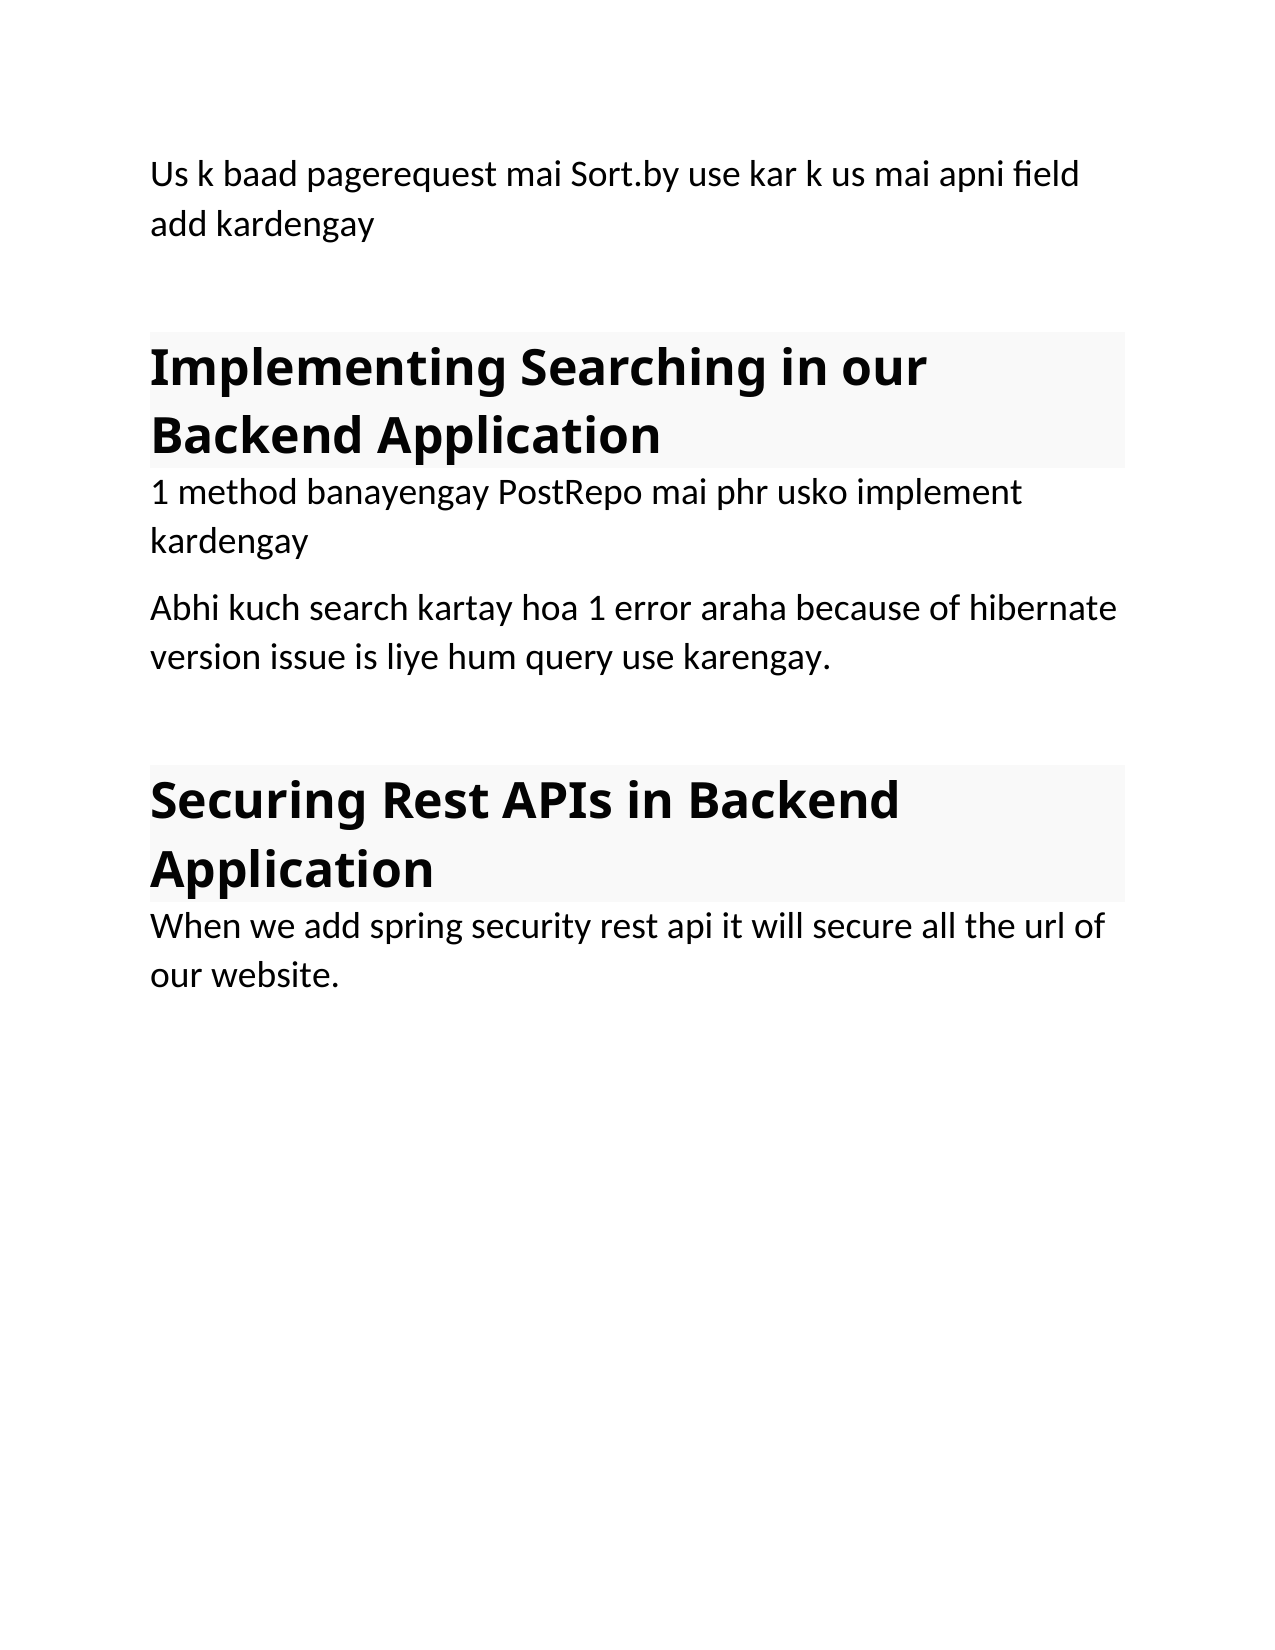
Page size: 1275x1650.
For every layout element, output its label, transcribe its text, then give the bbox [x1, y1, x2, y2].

text Us k baad pagerequest mai Sort.by use kar k us mai apni field add kardengay [150, 150, 1125, 245]
subtitle Implementing Searching in our Backend Application [150, 332, 1125, 468]
text Abhi kuch search kartay hoa 1 error araha because of hibernate version issue is liye hum query use karengay. [150, 584, 1125, 679]
text 1 method banayengay PostRepo mai phr usko implement kardengay [150, 468, 1125, 563]
text When we add spring security rest api it will secure all the url of our website. [150, 902, 1125, 997]
subtitle Securing Rest APIs in Backend Application [150, 765, 1125, 902]
